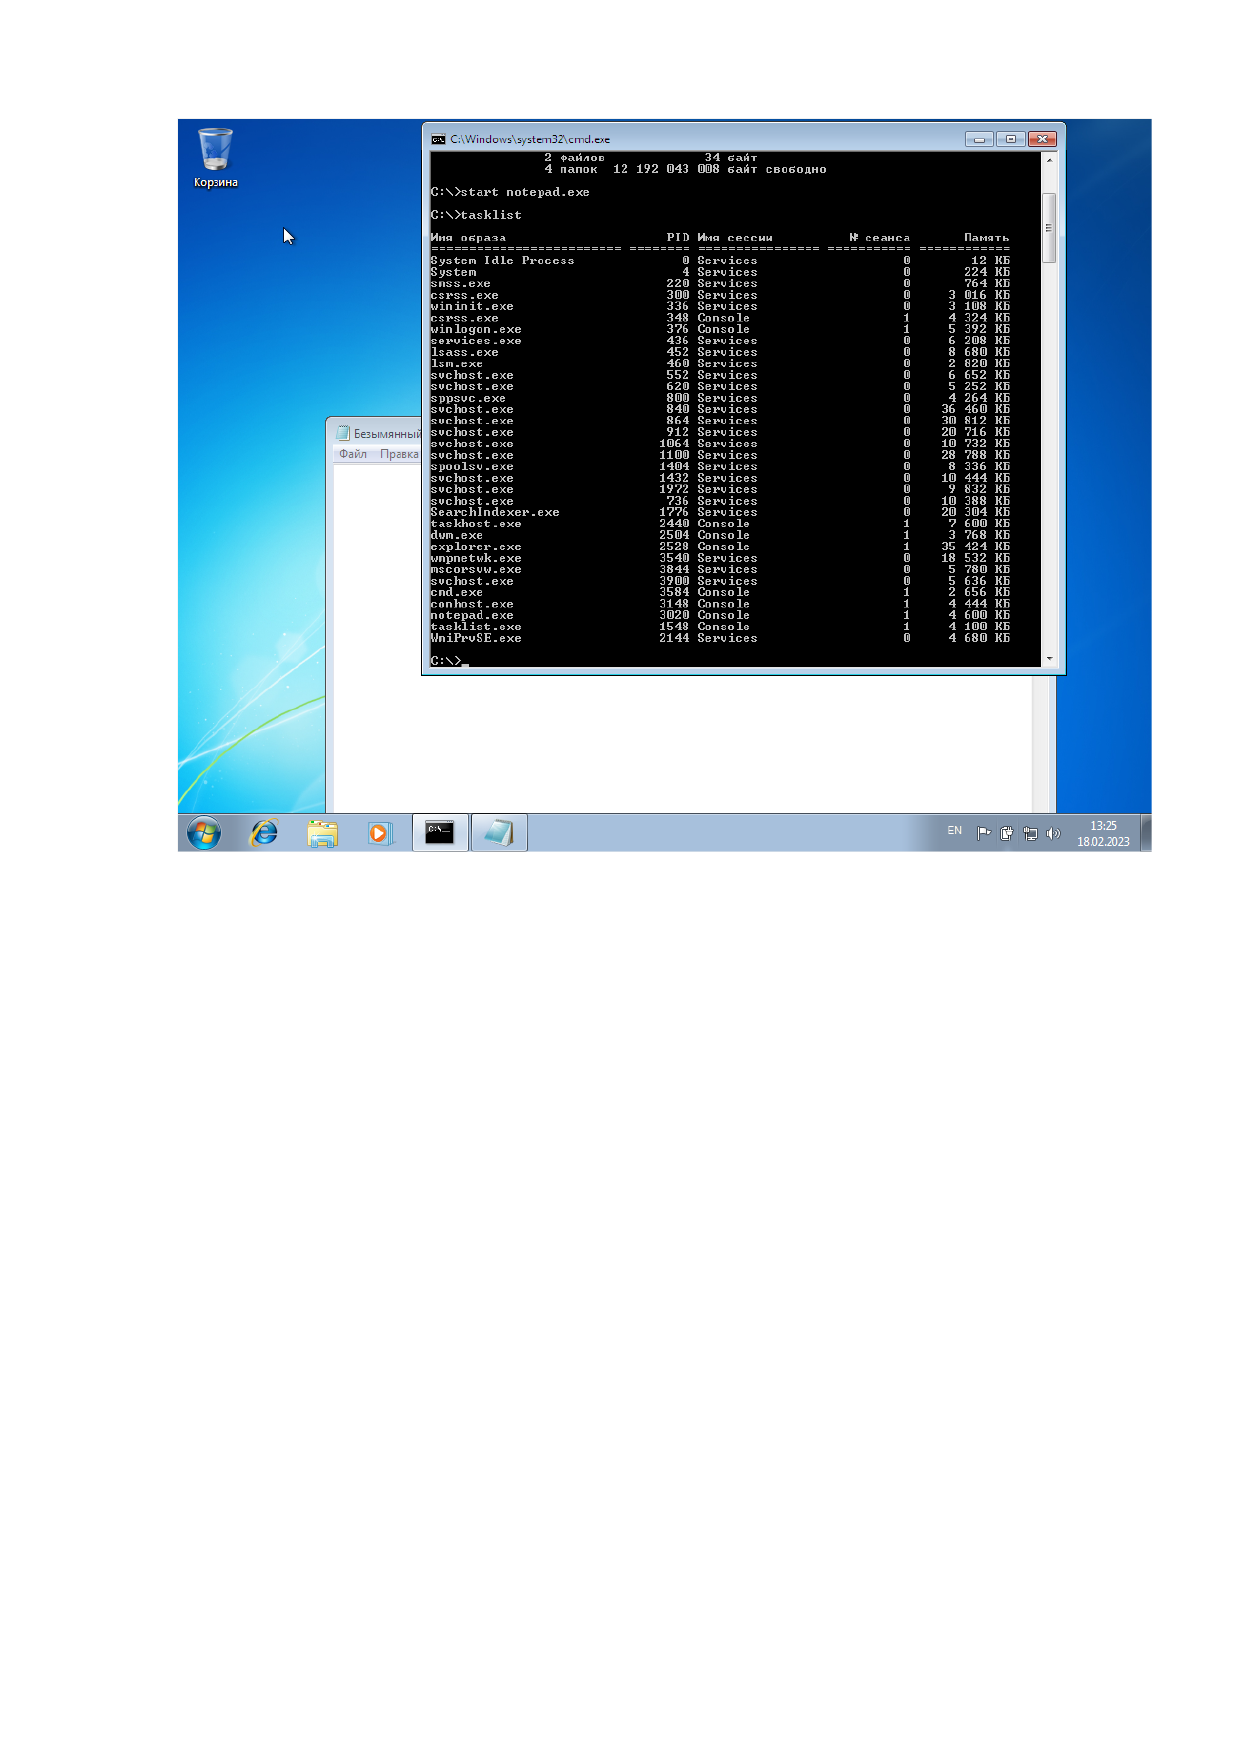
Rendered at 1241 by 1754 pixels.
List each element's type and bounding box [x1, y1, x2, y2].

picture [177, 118, 1152, 852]
